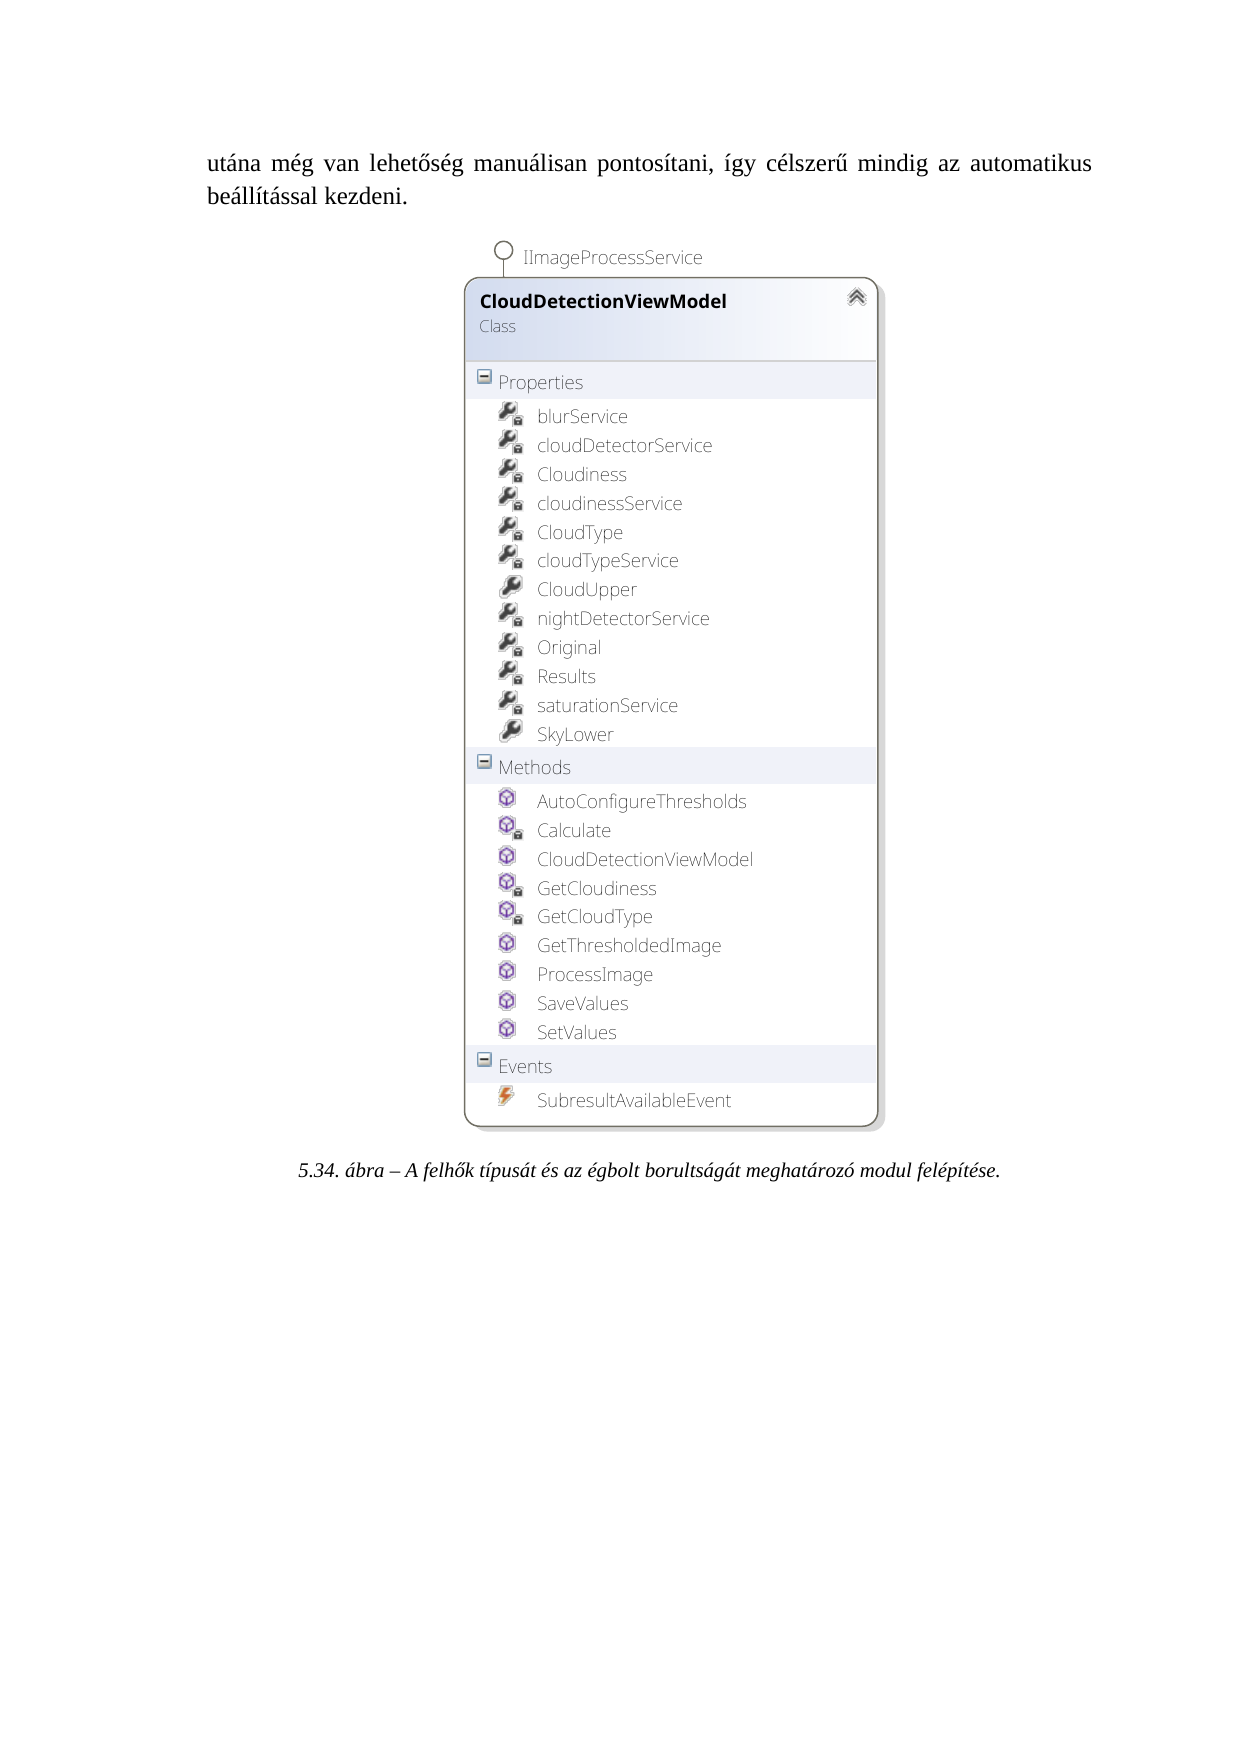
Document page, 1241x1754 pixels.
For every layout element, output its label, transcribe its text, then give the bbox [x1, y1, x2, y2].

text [207, 148, 1092, 209]
